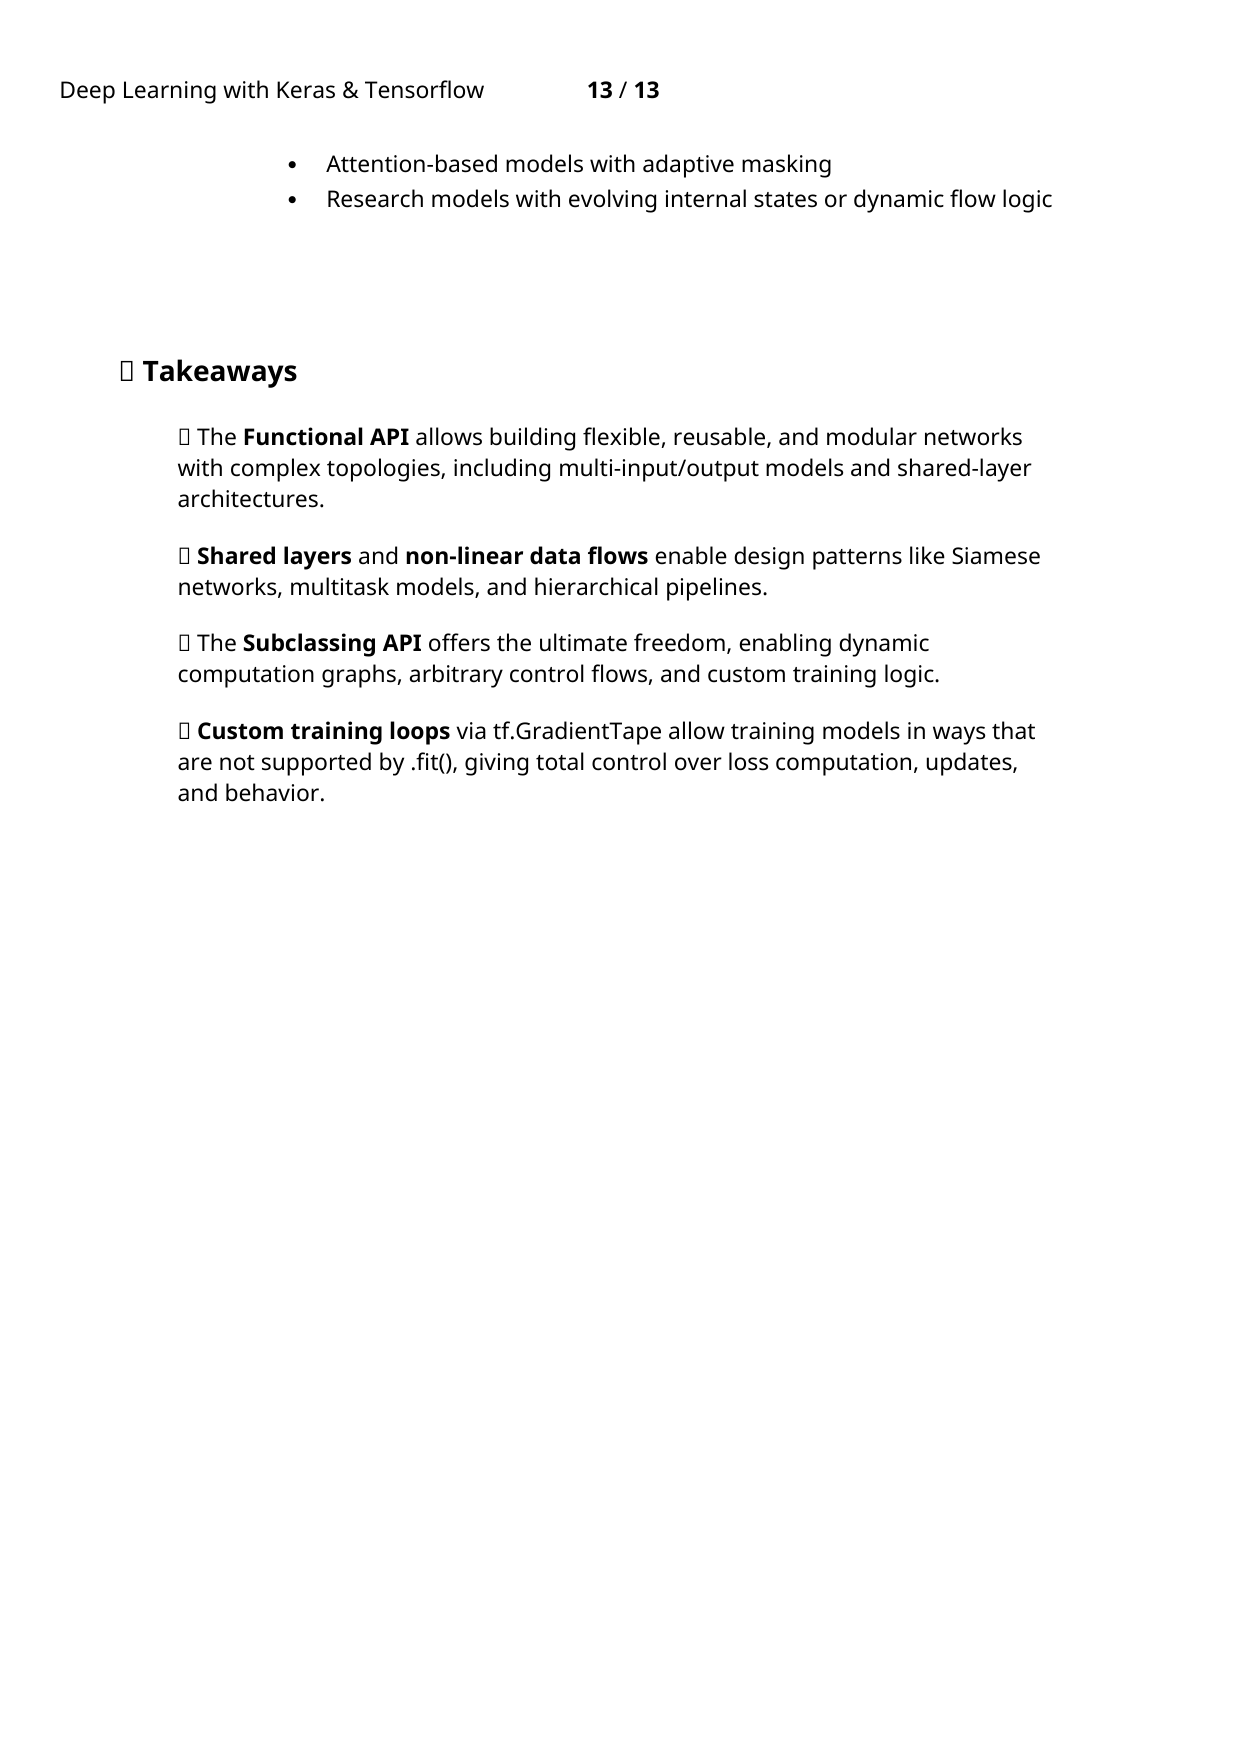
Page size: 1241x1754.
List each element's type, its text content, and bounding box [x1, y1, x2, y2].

text ✅ The Functional API allows building flexible, reusable, and modular networks with complex topologies, including multi-input/output models and shared-layer architectures. [177, 421, 1063, 514]
subtitle ✅ Takeaways [118, 352, 1063, 390]
text ✅ The Subclassing API offers the ultimate freedom, enabling dynamic computation graphs, arbitrary control flows, and custom training logic. [177, 627, 1063, 689]
list Research models with evolving internal states or dynamic flow logic [288, 183, 1063, 214]
text ✅ Shared layers and non-linear data flows enable design patterns like Siamese networks, multitask models, and hierarchical pipelines. [177, 539, 1063, 602]
text ✅ Custom training loops via tf.GradientTape allow training models in ways that are not supported by .fit(), giving total control over loss computation, updates, and behavior. [177, 714, 1063, 808]
list Attention-based models with adaptive masking [288, 148, 1063, 179]
